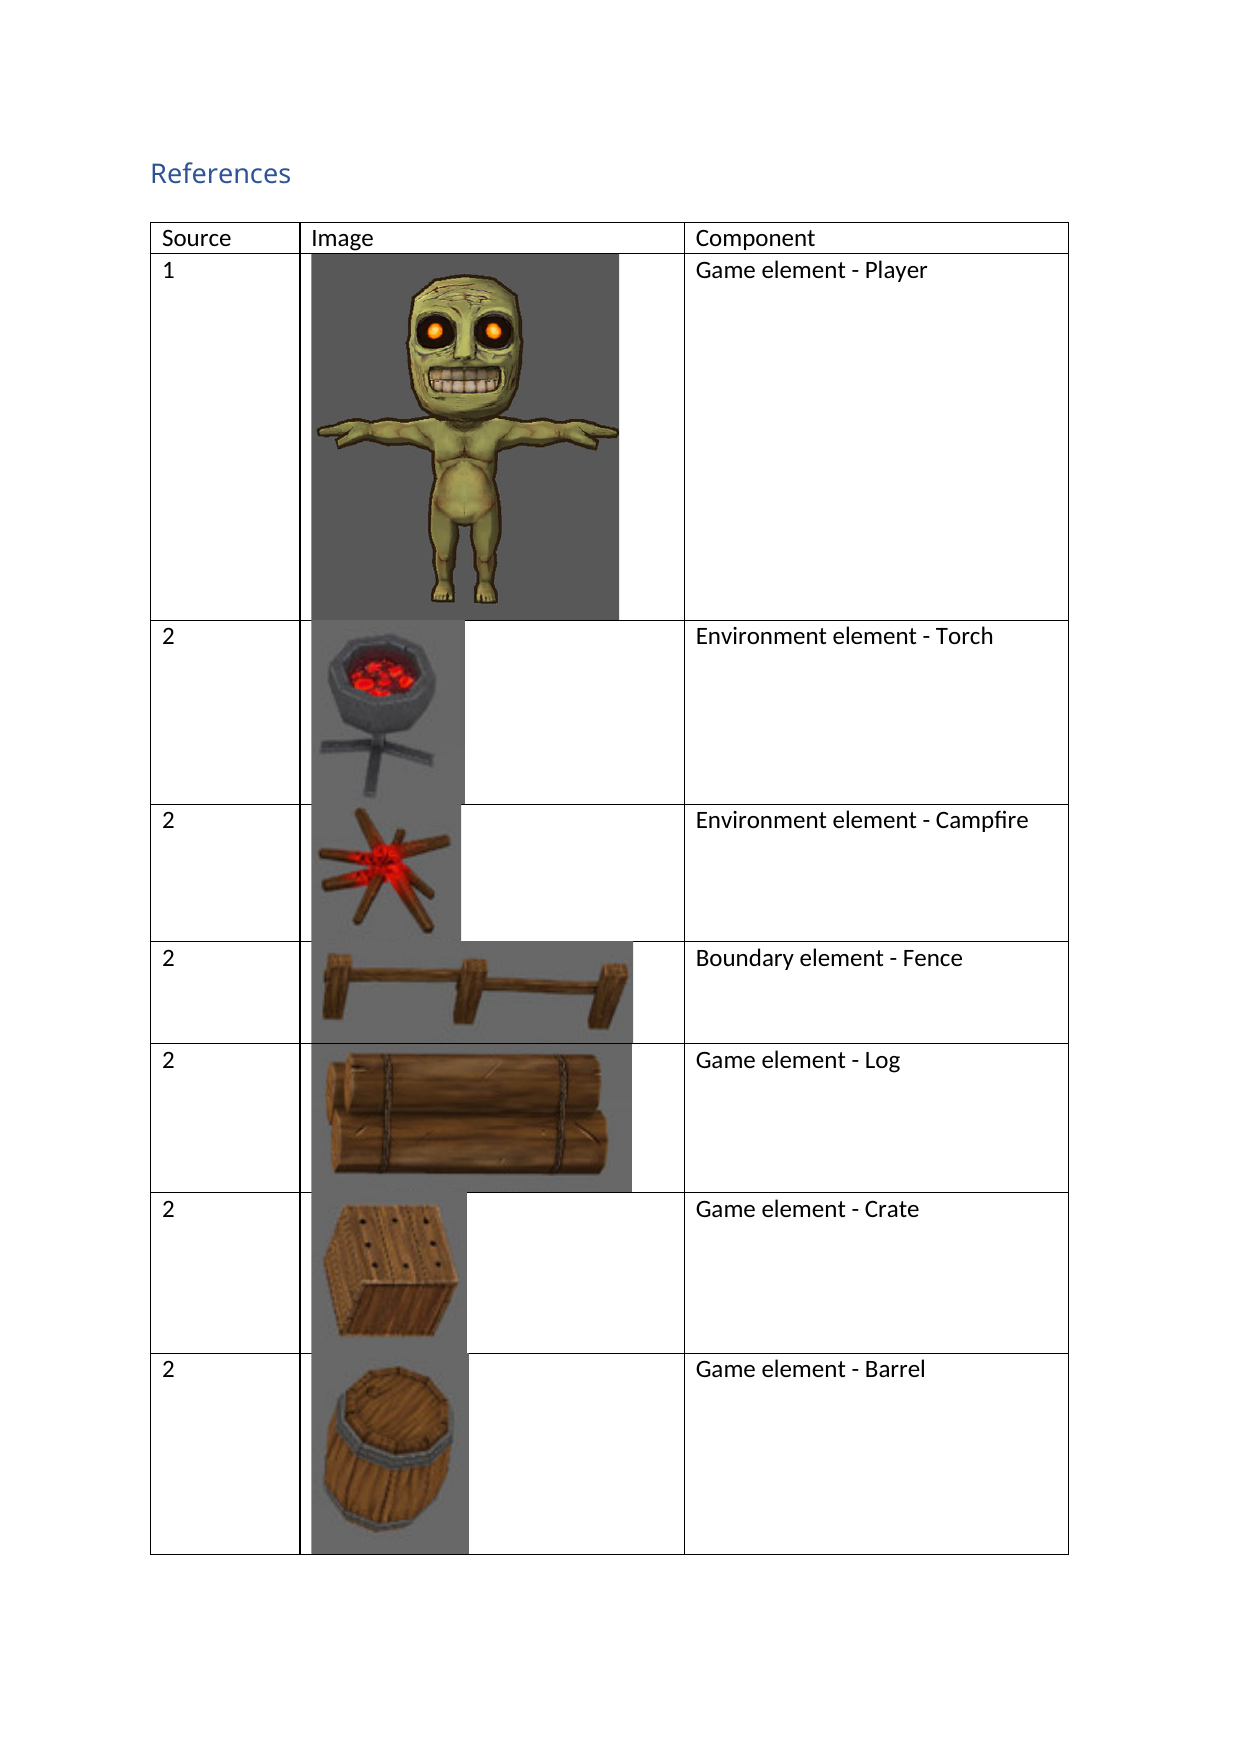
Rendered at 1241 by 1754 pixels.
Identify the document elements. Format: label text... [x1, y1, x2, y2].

table_cell 1 [151, 254, 299, 619]
table_cell 2 [151, 621, 299, 803]
table_header Source [151, 223, 299, 253]
table_cell Game element - Player [685, 254, 1068, 619]
table_cell [301, 1354, 311, 1554]
table_cell Environment element - Campfire [685, 805, 1068, 941]
table_cell [301, 1193, 311, 1352]
subtitle References [150, 154, 1090, 191]
table_cell [462, 805, 684, 941]
table_cell Environment element - Torch [685, 621, 1068, 803]
table_cell 2 [151, 1193, 299, 1352]
table_cell 2 [151, 805, 299, 941]
picture [311, 1044, 632, 1554]
table_cell [301, 621, 311, 803]
table_cell [301, 1044, 311, 1192]
table_cell [301, 254, 311, 619]
table_header Component [685, 223, 1068, 253]
table_cell [620, 254, 684, 619]
table_cell [469, 1354, 684, 1554]
table_cell [634, 942, 684, 1043]
table_cell [465, 621, 684, 803]
table_cell Game element - Crate [685, 1193, 1068, 1352]
table_cell Boundary element - Fence [685, 942, 1068, 1043]
table_cell [632, 1044, 684, 1192]
table_cell [467, 1193, 684, 1352]
table_cell 2 [151, 1044, 299, 1192]
table_cell [301, 942, 311, 1043]
table_cell Game element - Log [685, 1044, 1068, 1192]
picture [311, 254, 634, 1043]
table_cell [301, 805, 311, 941]
table_cell 2 [151, 1354, 299, 1554]
table_cell Game element - Barrel [685, 1354, 1068, 1554]
table_header Image [301, 223, 684, 253]
table_cell 2 [151, 942, 299, 1043]
